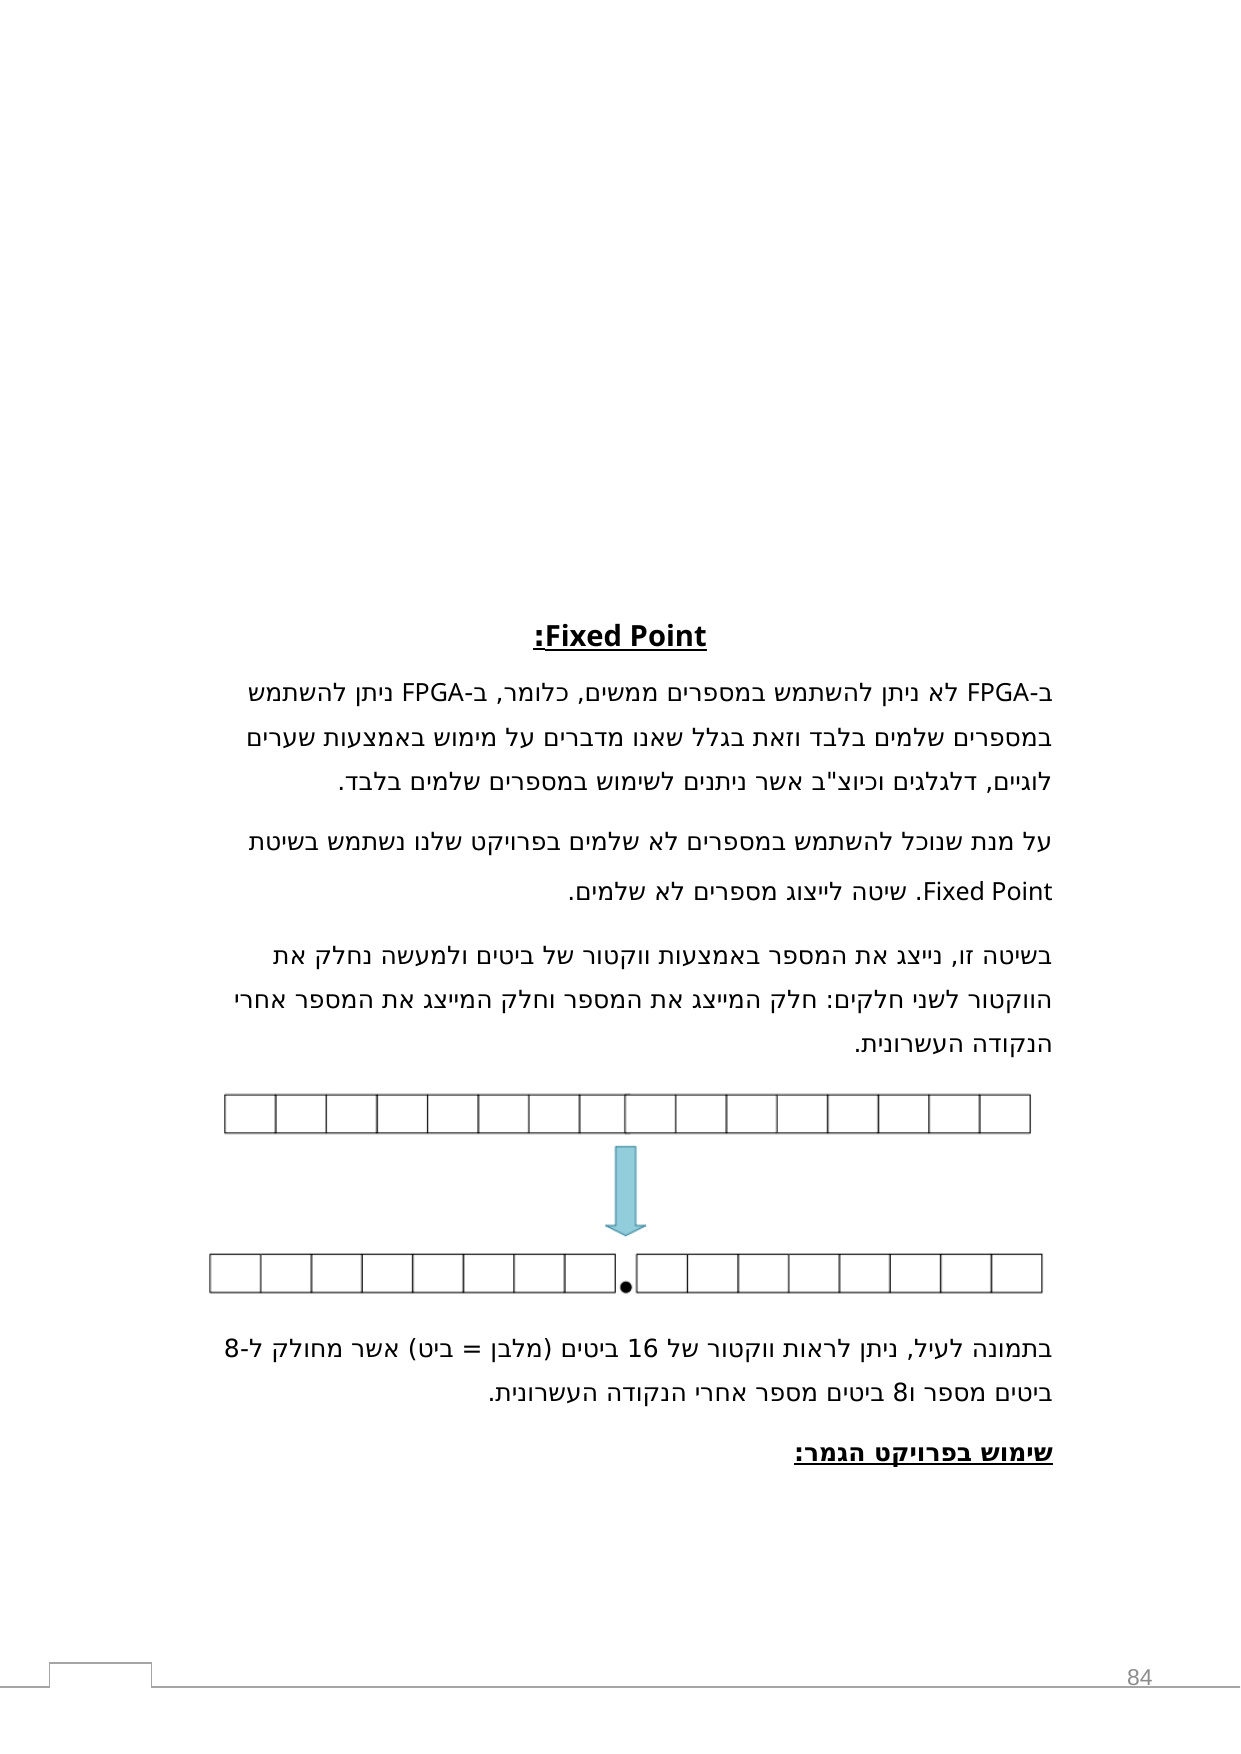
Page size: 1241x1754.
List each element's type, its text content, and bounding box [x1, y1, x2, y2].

text ב-FPGA לא ניתן להשתמש במספרים ממשים, כלומר, ב-FPGA ניתן להשתמש במספרים שלמים בלבד וזאת בגלל שאנו מדברים על מימוש באמצעות שערים לוגיים, דלגלגים וכיוצ"ב אשר ניתנים לשימוש במספרים שלמים בלבד. [187, 675, 1053, 796]
text בתמונה לעיל, ניתן לראות ווקטור של 16 ביטים (מלבן = ביט) אשר מחולק ל-8 ביטים מספר ו8 ביטים מספר אחרי הנקודה העשרונית. [187, 1334, 1053, 1407]
text שימוש בפרויקט הגמר: [187, 1438, 1053, 1467]
text על מנת שנוכל להשתמש במספרים לא שלמים בפרויקט שלנו נשתמש בשיטת Fixed Point. שיטה לייצוג מספרים לא שלמים. [187, 827, 1053, 908]
picture [187, 1089, 1053, 1304]
subtitle Fixed Point: [187, 615, 1053, 655]
text בשיטה זו, נייצג את המספר באמצעות ווקטור של ביטים ולמעשה נחלק את הווקטור לשני חלקים: חלק המייצג את המספר וחלק המייצג את המספר אחרי הנקודה העשרונית. [187, 941, 1053, 1058]
